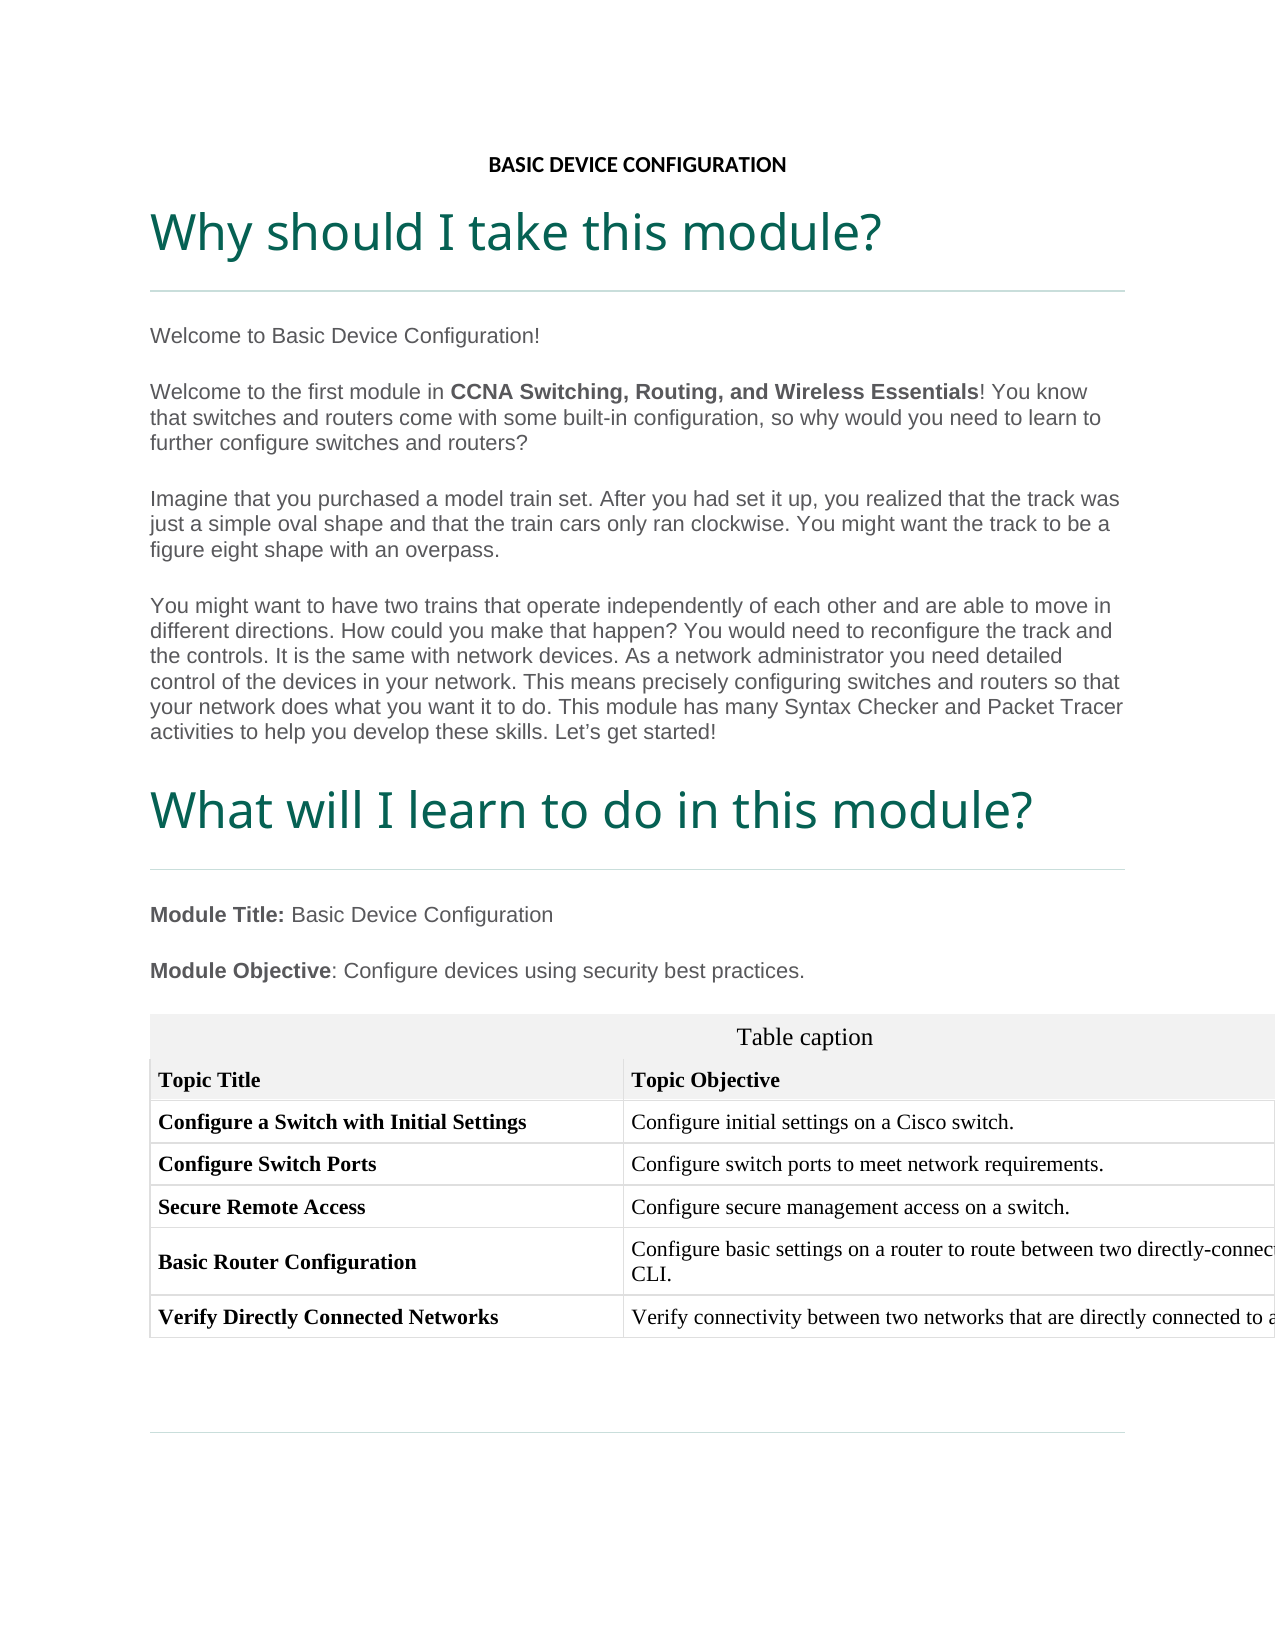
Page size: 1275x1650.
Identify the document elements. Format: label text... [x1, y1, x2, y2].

text Module Objective: Configure devices using security best practices. [150, 958, 1125, 983]
text Imagine that you purchased a model train set. After you had set it up, you realized that the track was just a simple oval shape and that the train cars only ran clockwise. You might want the track to be a figure eight shape with an overpass. [150, 486, 1125, 562]
text You might want to have two trains that operate independently of each other and are able to move in different directions. How could you make that happen? You would need to reconfigure the track and the controls. It is the same with network devices. As a network administrator you need detailed control of the devices in your network. This means precisely configuring switches and routers so that your network does what you want it to do. This module has many Syntax Checker and Packet Tracer activities to help you develop these skills. Let’s get started! [150, 593, 1125, 744]
table_header Table caption [150, 1014, 1275, 1059]
text Module Title: Basic Device Configuration [150, 901, 1125, 927]
table_cell Configure a Switch with Initial Settings [151, 1101, 623, 1142]
table_cell Topic Objective [624, 1059, 1275, 1099]
table_cell Basic Router Configuration [151, 1228, 623, 1294]
table_cell Configure Switch Ports [151, 1144, 623, 1184]
table_cell Configure switch ports to meet network requirements. [624, 1144, 1274, 1184]
text Welcome to Basic Device Configuration! [150, 323, 1125, 348]
table_cell Verify Directly Connected Networks [151, 1296, 623, 1337]
table_cell Topic Title [151, 1059, 623, 1099]
text BASIC DEVICE CONFIGURATION [150, 150, 1125, 178]
table_cell Configure initial settings on a Cisco switch. [624, 1101, 1274, 1142]
table_cell Configure basic settings on a router to route between two directly-connected networks, using CLI. [624, 1228, 1274, 1294]
text Welcome to the first module in CCNA Switching, Routing, and Wireless Essentials! You know that switches and routers come with some built-in configuration, so why would you need to learn to further configure switches and routers? [150, 379, 1125, 455]
text What will I learn to do in this module? [150, 776, 1125, 869]
table_cell Secure Remote Access [151, 1186, 623, 1227]
table_cell Verify connectivity between two networks that are directly connected to a router. [624, 1296, 1274, 1337]
table_cell Configure secure management access on a switch. [624, 1186, 1274, 1227]
text Why should I take this module? [150, 197, 1125, 290]
